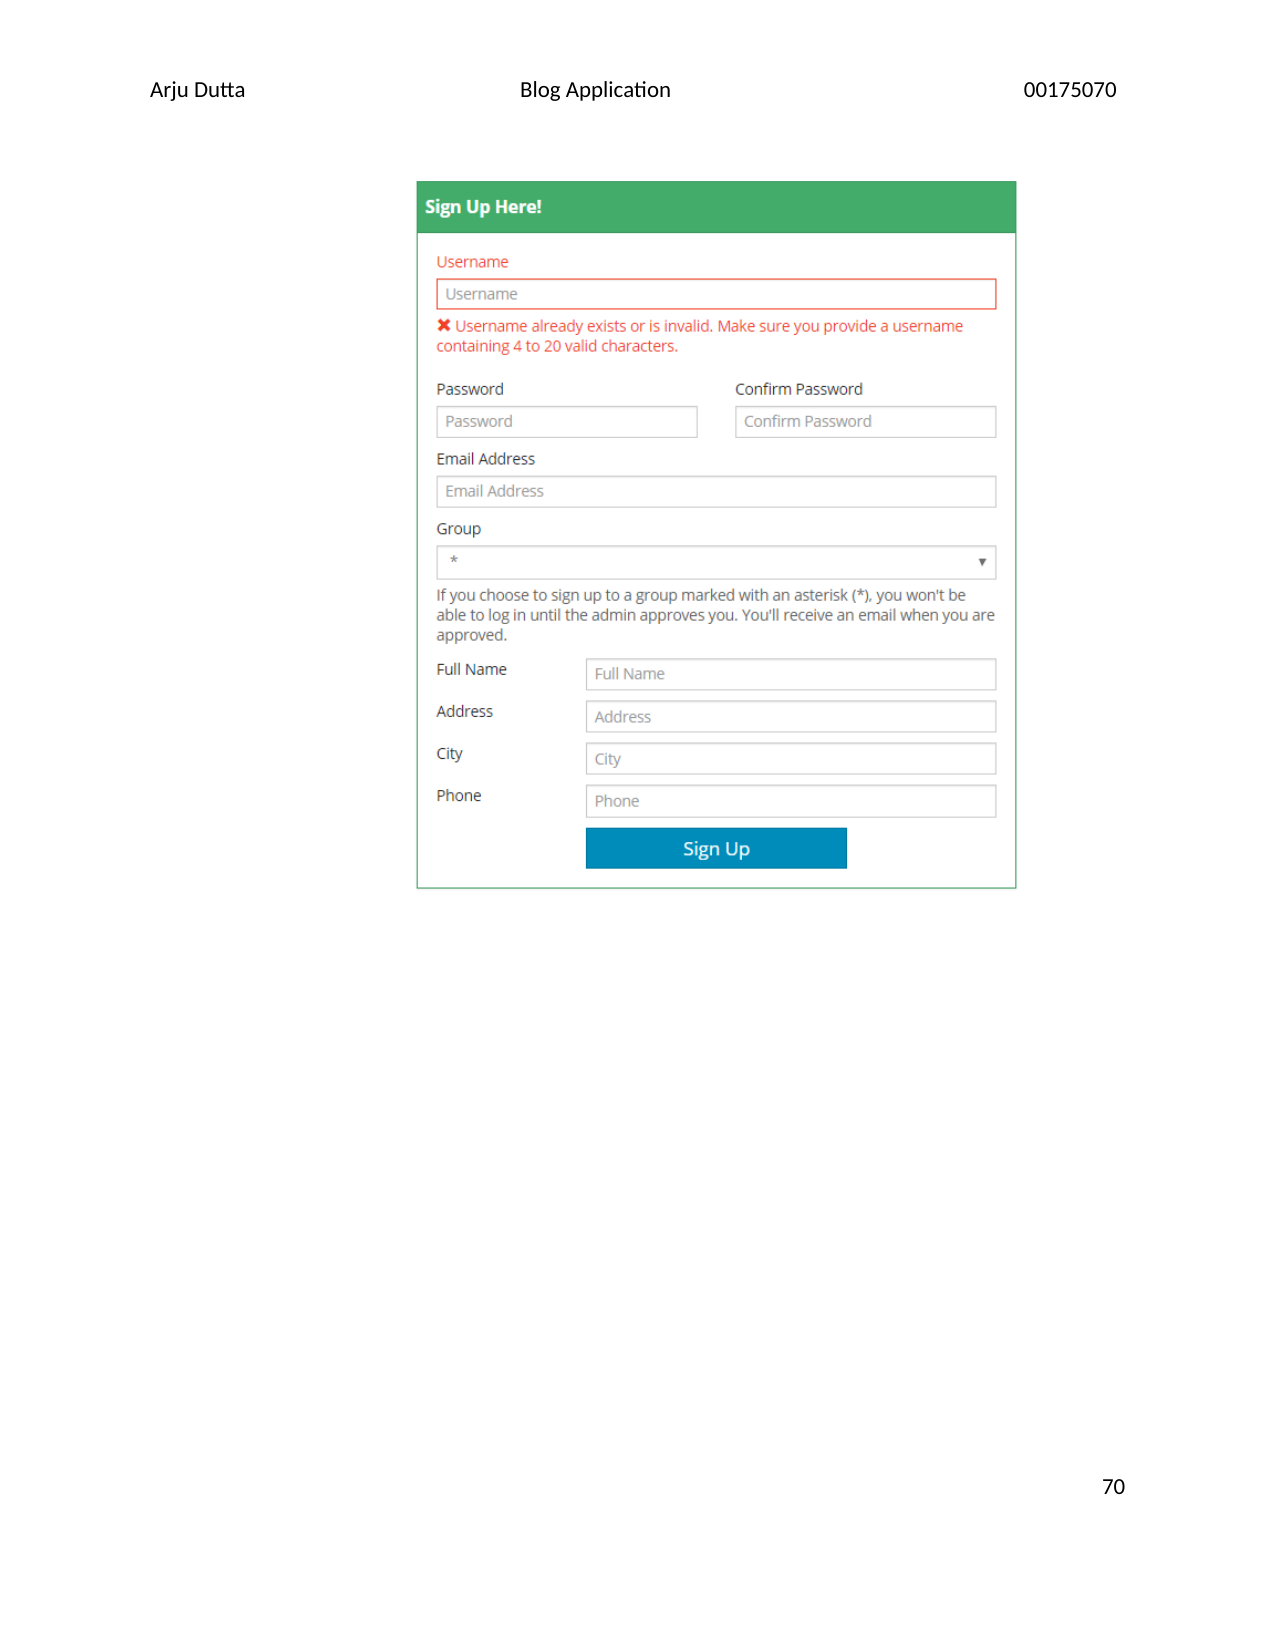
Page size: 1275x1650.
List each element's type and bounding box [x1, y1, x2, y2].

picture [150, 150, 1125, 1047]
